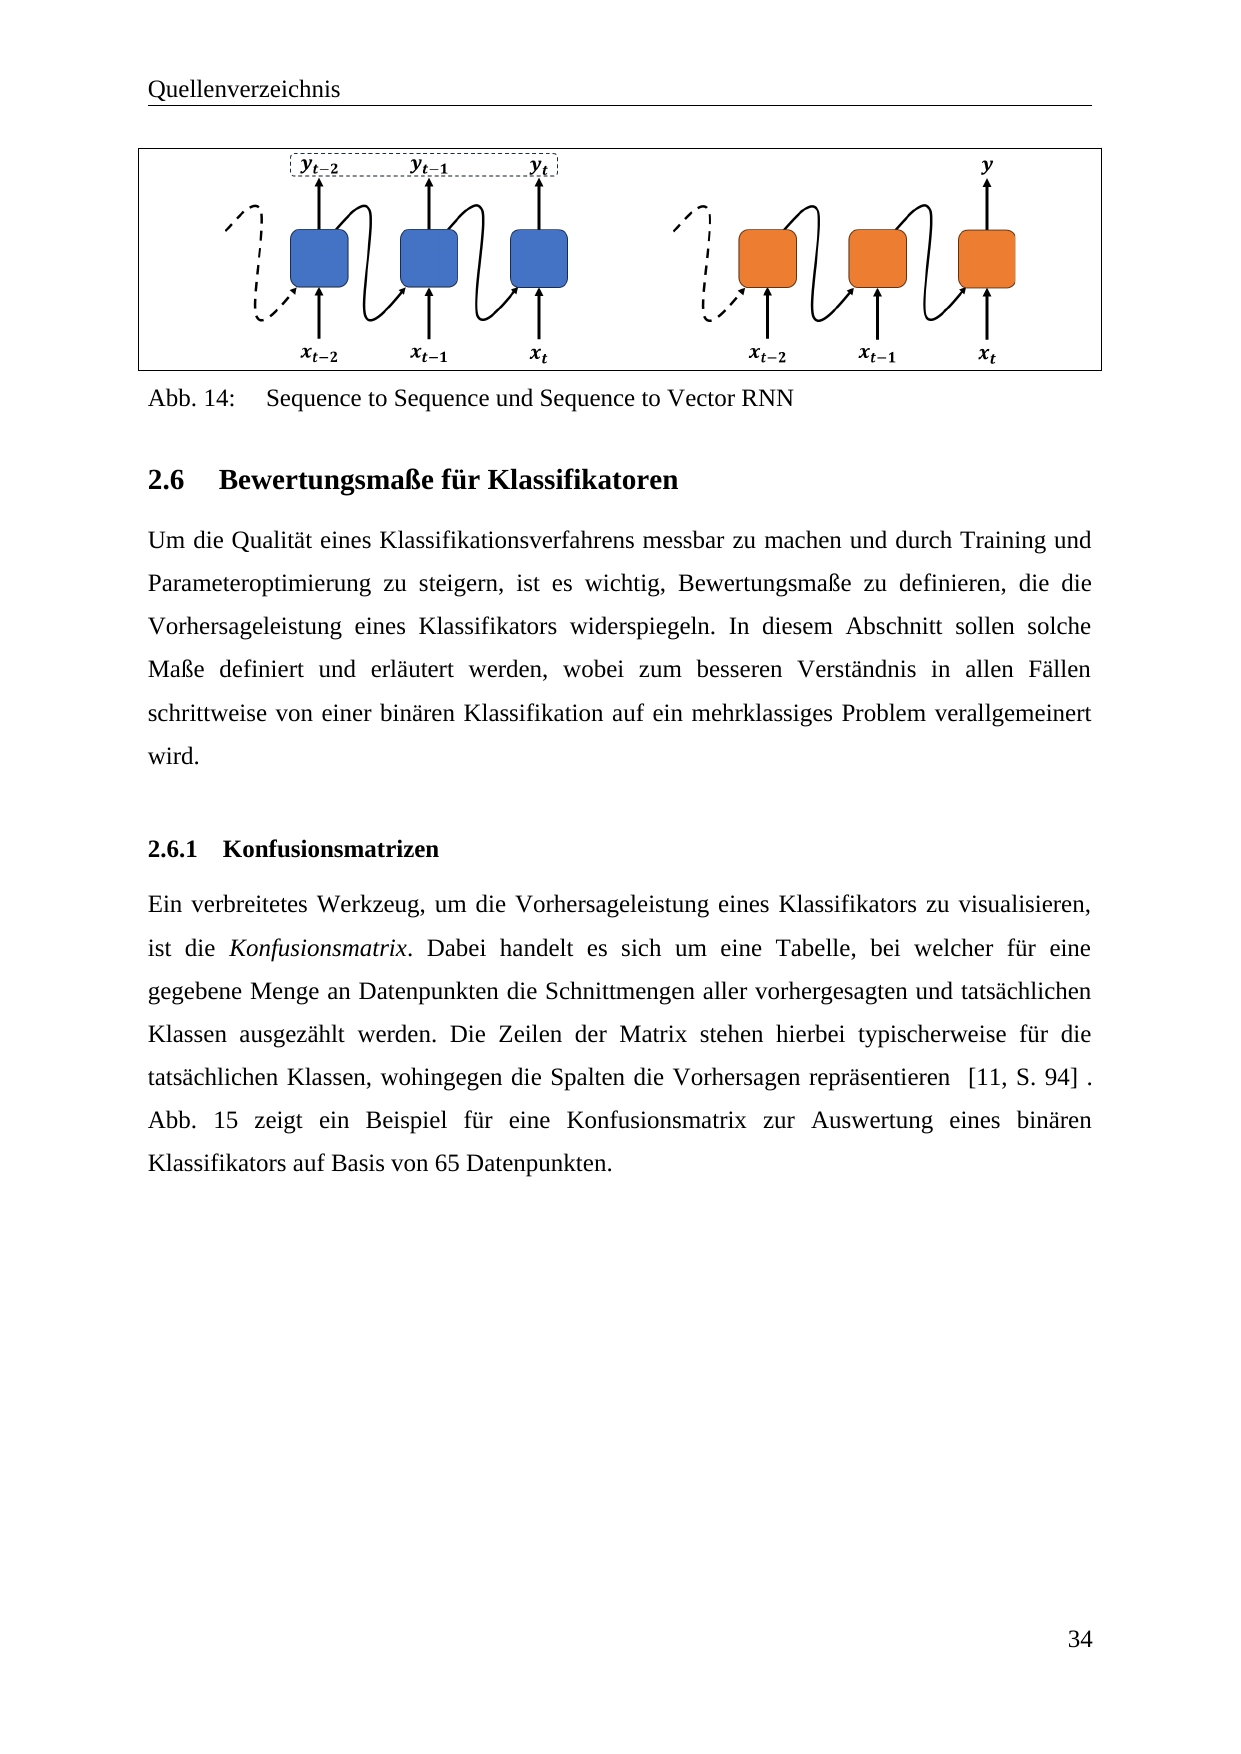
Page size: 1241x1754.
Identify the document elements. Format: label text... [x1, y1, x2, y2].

subtitle Bewertungsmaße für Klassifikatoren [148, 462, 1092, 496]
text Ein verbreitetes Werkzeug, um die Vorhersageleistung eines Klassifikators zu visualisieren, ist die Konfusionsmatrix. Dabei handelt es sich um eine Tabelle, bei welcher für eine gegebene Menge an Datenpunkten die Schnittmengen aller vorhergesagten und tatsächlichen Klassen ausgezählt werden. Die Zeilen der Matrix stehen hierbei typischerweise für die tatsächlichen Klassen, wohingegen die Spalten die Vorhersagen repräsentieren . Abb. 15 zeigt ein Beispiel für eine Konfusionsmatrix zur Auswertung eines binären Klassifikators auf Basis von 65 Datenpunkten. [148, 889, 1092, 1177]
picture [225, 150, 1016, 368]
subtitle Konfusionsmatrizen [148, 834, 1092, 863]
text Abb. 14: Sequence to Sequence und Sequence to Vector RNN [148, 383, 1092, 412]
text Um die Qualität eines Klassifikationsverfahrens messbar zu machen und durch Training und Parameteroptimierung zu steigern, ist es wichtig, Bewertungsmaße zu definieren, die die Vorhersageleistung eines Klassifikators widerspiegeln. In diesem Abschnitt sollen solche Maße definiert und erläutert werden, wobei zum besseren Verständnis in allen Fällen schrittweise von einer binären Klassifikation auf ein mehrklassiges Problem verallgemeinert wird. [148, 525, 1092, 769]
